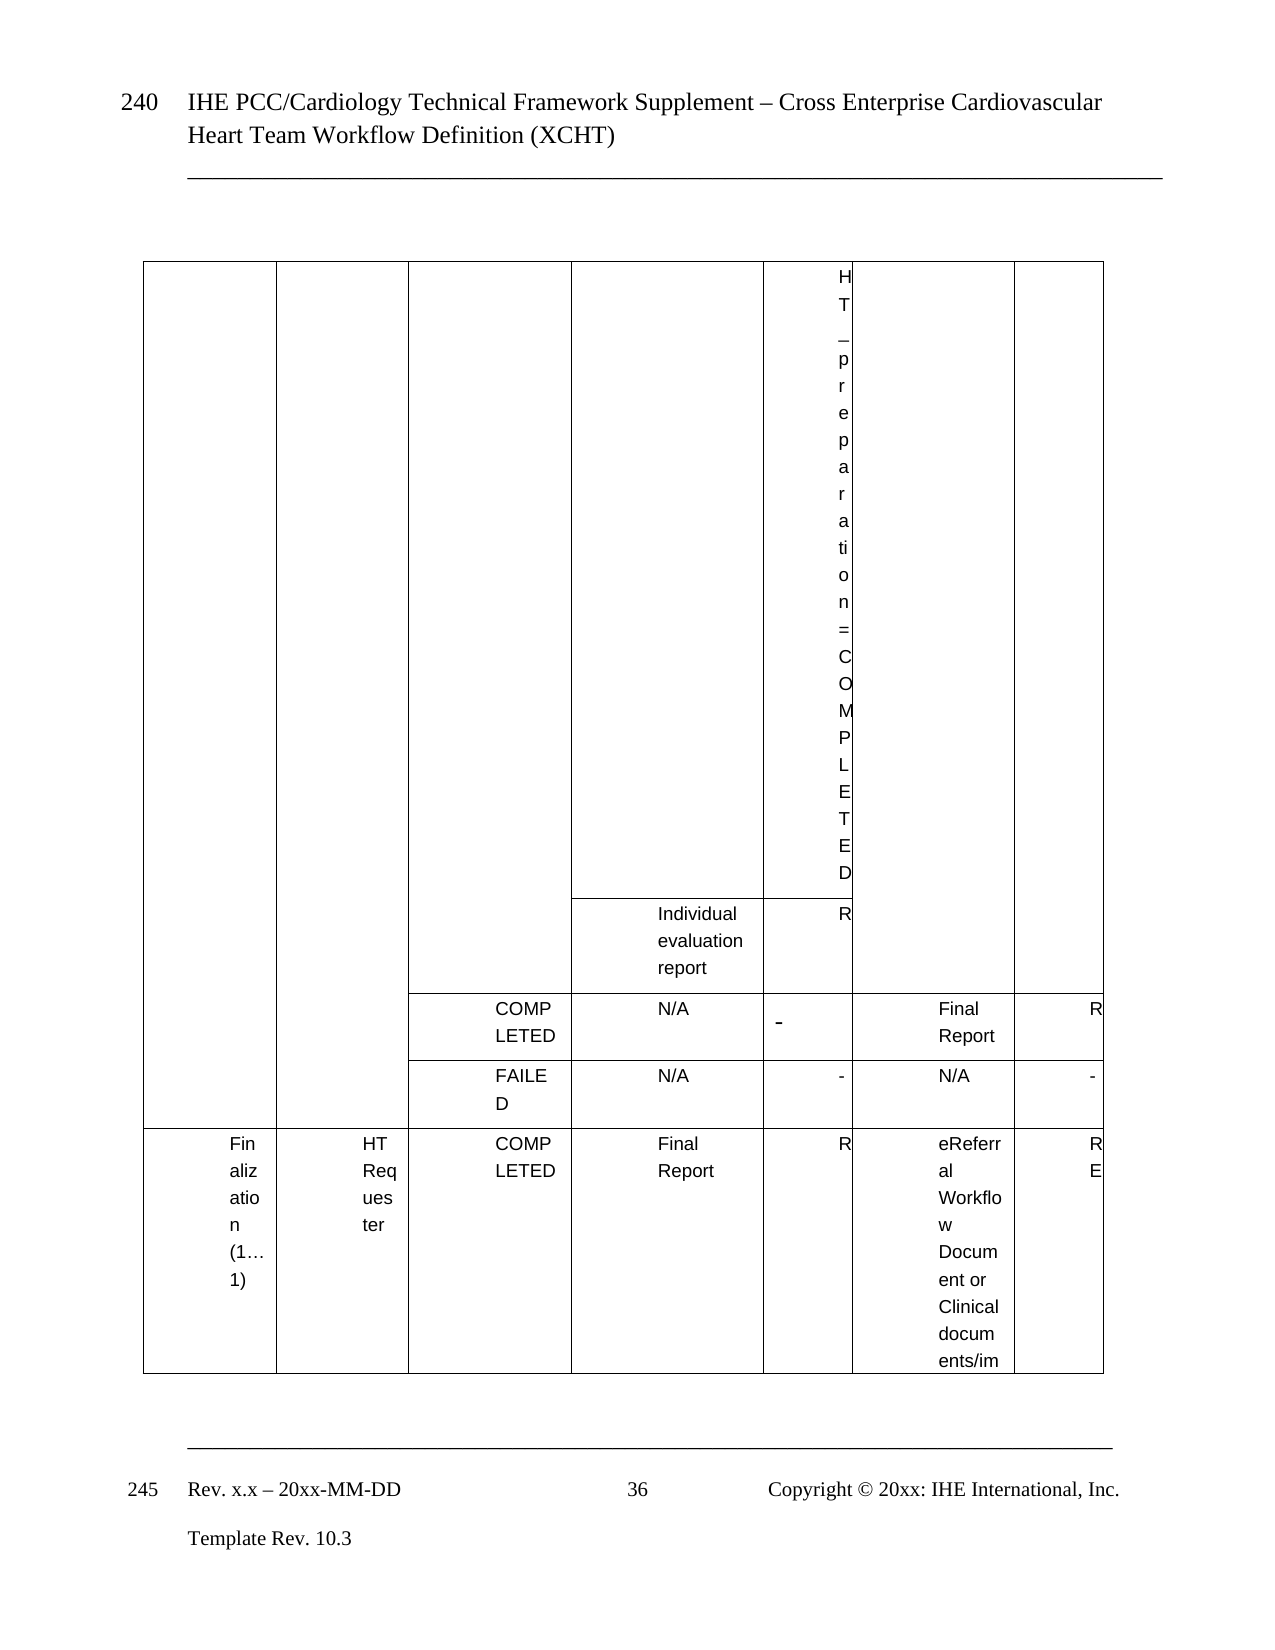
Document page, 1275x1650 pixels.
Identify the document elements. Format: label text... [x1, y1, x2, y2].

table_cell N/A [572, 994, 763, 1060]
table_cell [853, 1129, 1014, 1373]
table_cell COMPLETED [409, 1129, 571, 1373]
table_cell - [764, 1061, 852, 1128]
table_cell Final Report [853, 994, 1014, 1060]
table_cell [764, 262, 852, 898]
table_cell R [764, 1129, 852, 1373]
table_cell - [764, 994, 852, 1060]
table_cell FAILED [409, 1061, 571, 1128]
table_cell R [1015, 994, 1103, 1060]
table_cell Individual evaluation report [572, 899, 763, 992]
table_cell COMPLETED [409, 994, 571, 1060]
table_cell N/A [572, 1061, 763, 1128]
table_cell Finalization (1…1) [144, 1129, 276, 1373]
table_cell - [1015, 1061, 1103, 1128]
table_cell R [764, 899, 852, 992]
table_cell Final Report [572, 1129, 763, 1373]
table_cell HT Requester [277, 1129, 408, 1373]
table_cell RE [1015, 1129, 1103, 1373]
table_cell N/A [853, 1061, 1014, 1128]
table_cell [572, 262, 763, 898]
